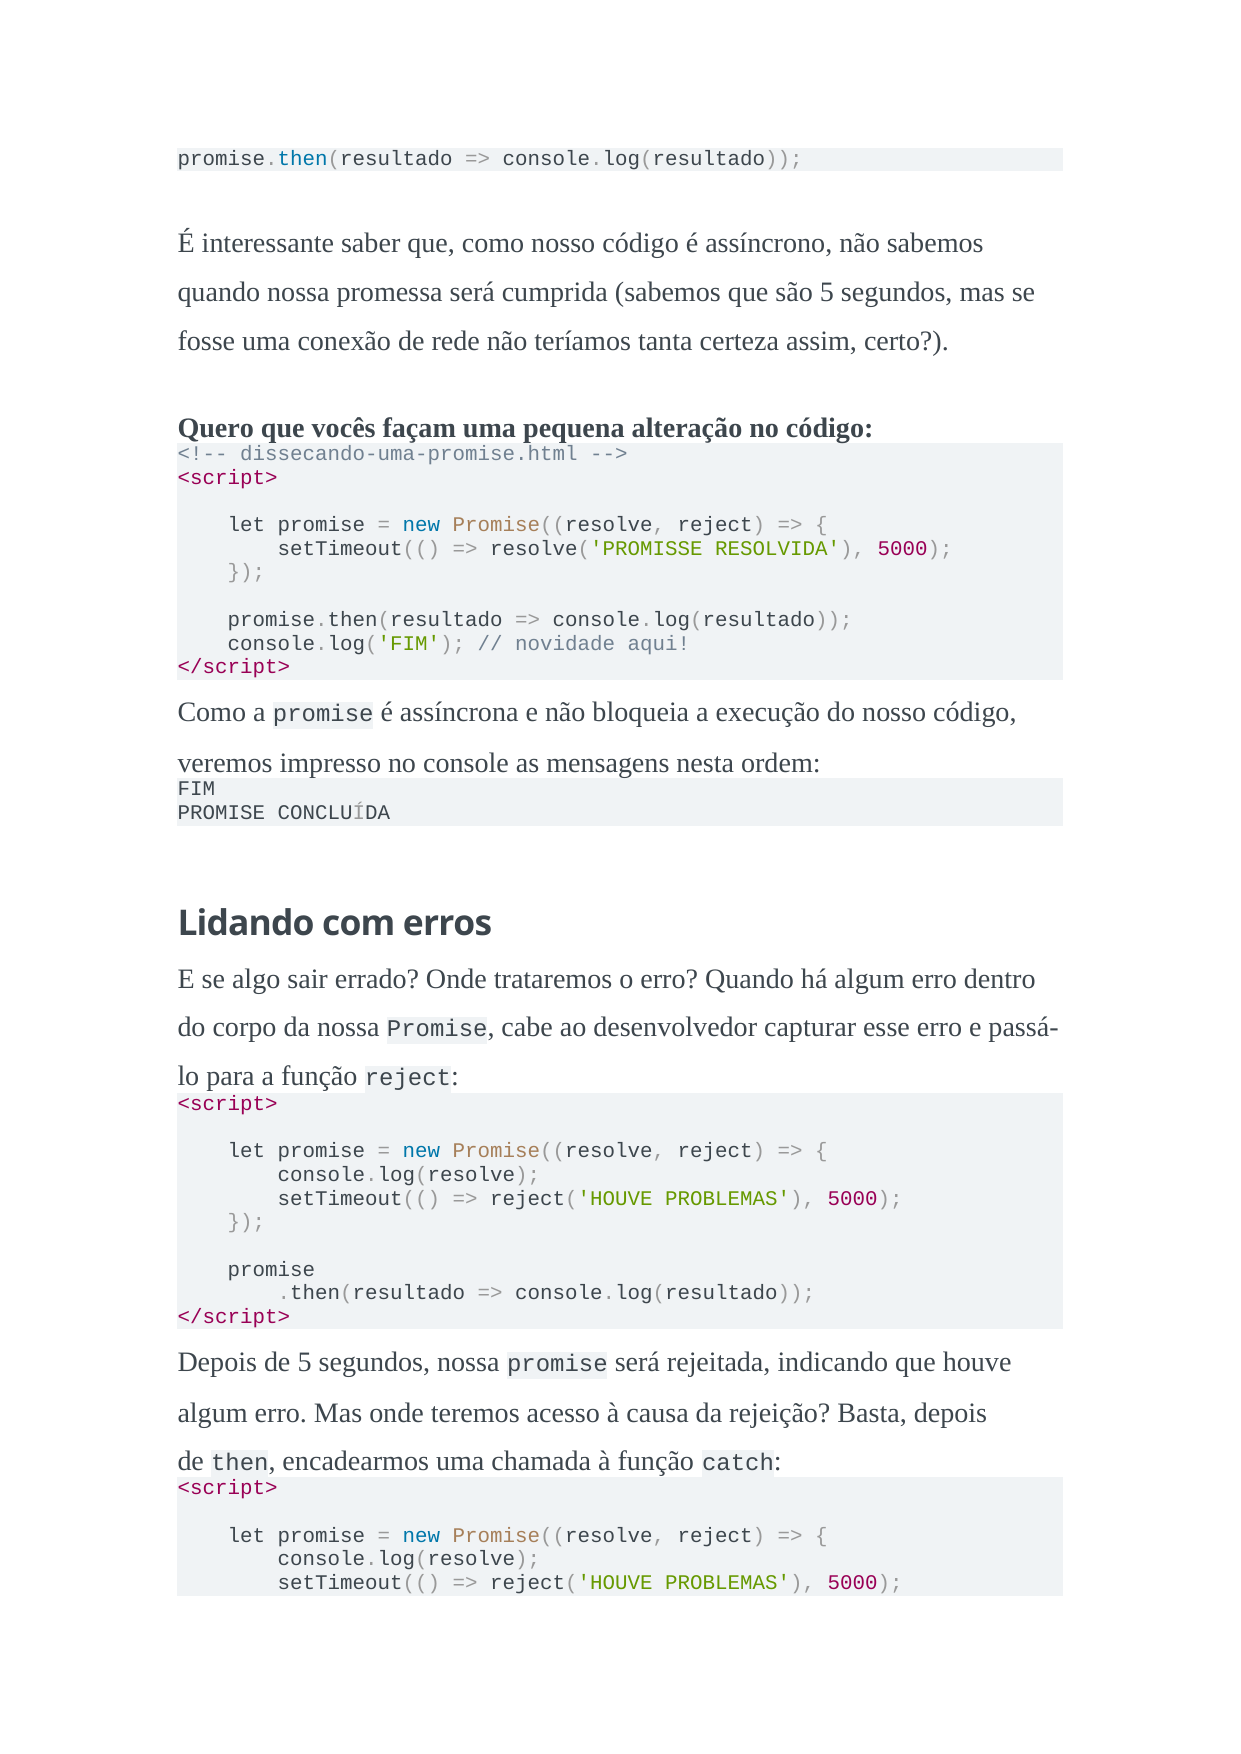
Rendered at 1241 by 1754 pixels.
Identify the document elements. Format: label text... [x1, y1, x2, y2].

text E se algo sair errado? Onde trataremos o erro? Quando há algum erro dentro do corpo da nossa Promise, cabe ao desenvolvedor capturar esse erro e passá-lo para a função reject: [177, 945, 1063, 1093]
text </script> [177, 656, 1063, 680]
text <script> [177, 1093, 1063, 1117]
text setTimeout(() => reject('HOUVE PROBLEMAS'), 5000); [177, 1572, 1063, 1596]
text <script> [177, 467, 1063, 491]
text É interessante saber que, como nosso código é assíncrono, não sabemos quando nossa promessa será cumprida (sabemos que são 5 segundos, mas se fosse uma conexão de rede não teríamos tanta certeza assim, certo?). [177, 209, 1063, 357]
text FIM [177, 778, 1063, 802]
text PROMISE CONCLUÍDA [177, 802, 1063, 826]
text .then(resultado => console.log(resultado)); [177, 1282, 1063, 1306]
text promise.then(resultado => console.log(resultado)); [177, 609, 1063, 632]
text Como a promise é assíncrona e não bloqueia a execução do nosso código, veremos impresso no console as mensagens nesta ordem: [177, 680, 1063, 778]
subtitle Lidando com erros [177, 896, 1063, 945]
text let promise = new Promise((resolve, reject) => { [177, 1524, 1063, 1548]
text console.log('FIM'); // novidade aqui! [177, 632, 1063, 656]
text setTimeout(() => resolve('PROMISSE RESOLVIDA'), 5000); [177, 538, 1063, 562]
text <script> [177, 1477, 1063, 1501]
text let promise = new Promise((resolve, reject) => { [177, 514, 1063, 538]
text console.log(resolve); [177, 1164, 1063, 1188]
text setTimeout(() => reject('HOUVE PROBLEMAS'), 5000); [177, 1188, 1063, 1211]
text let promise = new Promise((resolve, reject) => { [177, 1140, 1063, 1164]
text console.log(resolve); [177, 1548, 1063, 1572]
text promise.then(resultado => console.log(resultado)); [177, 148, 1063, 171]
text Depois de 5 segundos, nossa promise será rejeitada, indicando que houve algum erro. Mas onde teremos acesso à causa da rejeição? Basta, depois de then, encadearmos uma chamada à função catch: [177, 1329, 1063, 1477]
text }); [177, 562, 1063, 585]
text </script> [177, 1306, 1063, 1329]
text promise [177, 1258, 1063, 1282]
text }); [177, 1211, 1063, 1235]
text <!-- dissecando-uma-promise.html --> [177, 443, 1063, 467]
text Quero que vocês façam uma pequena alteração no código: [177, 394, 1063, 443]
